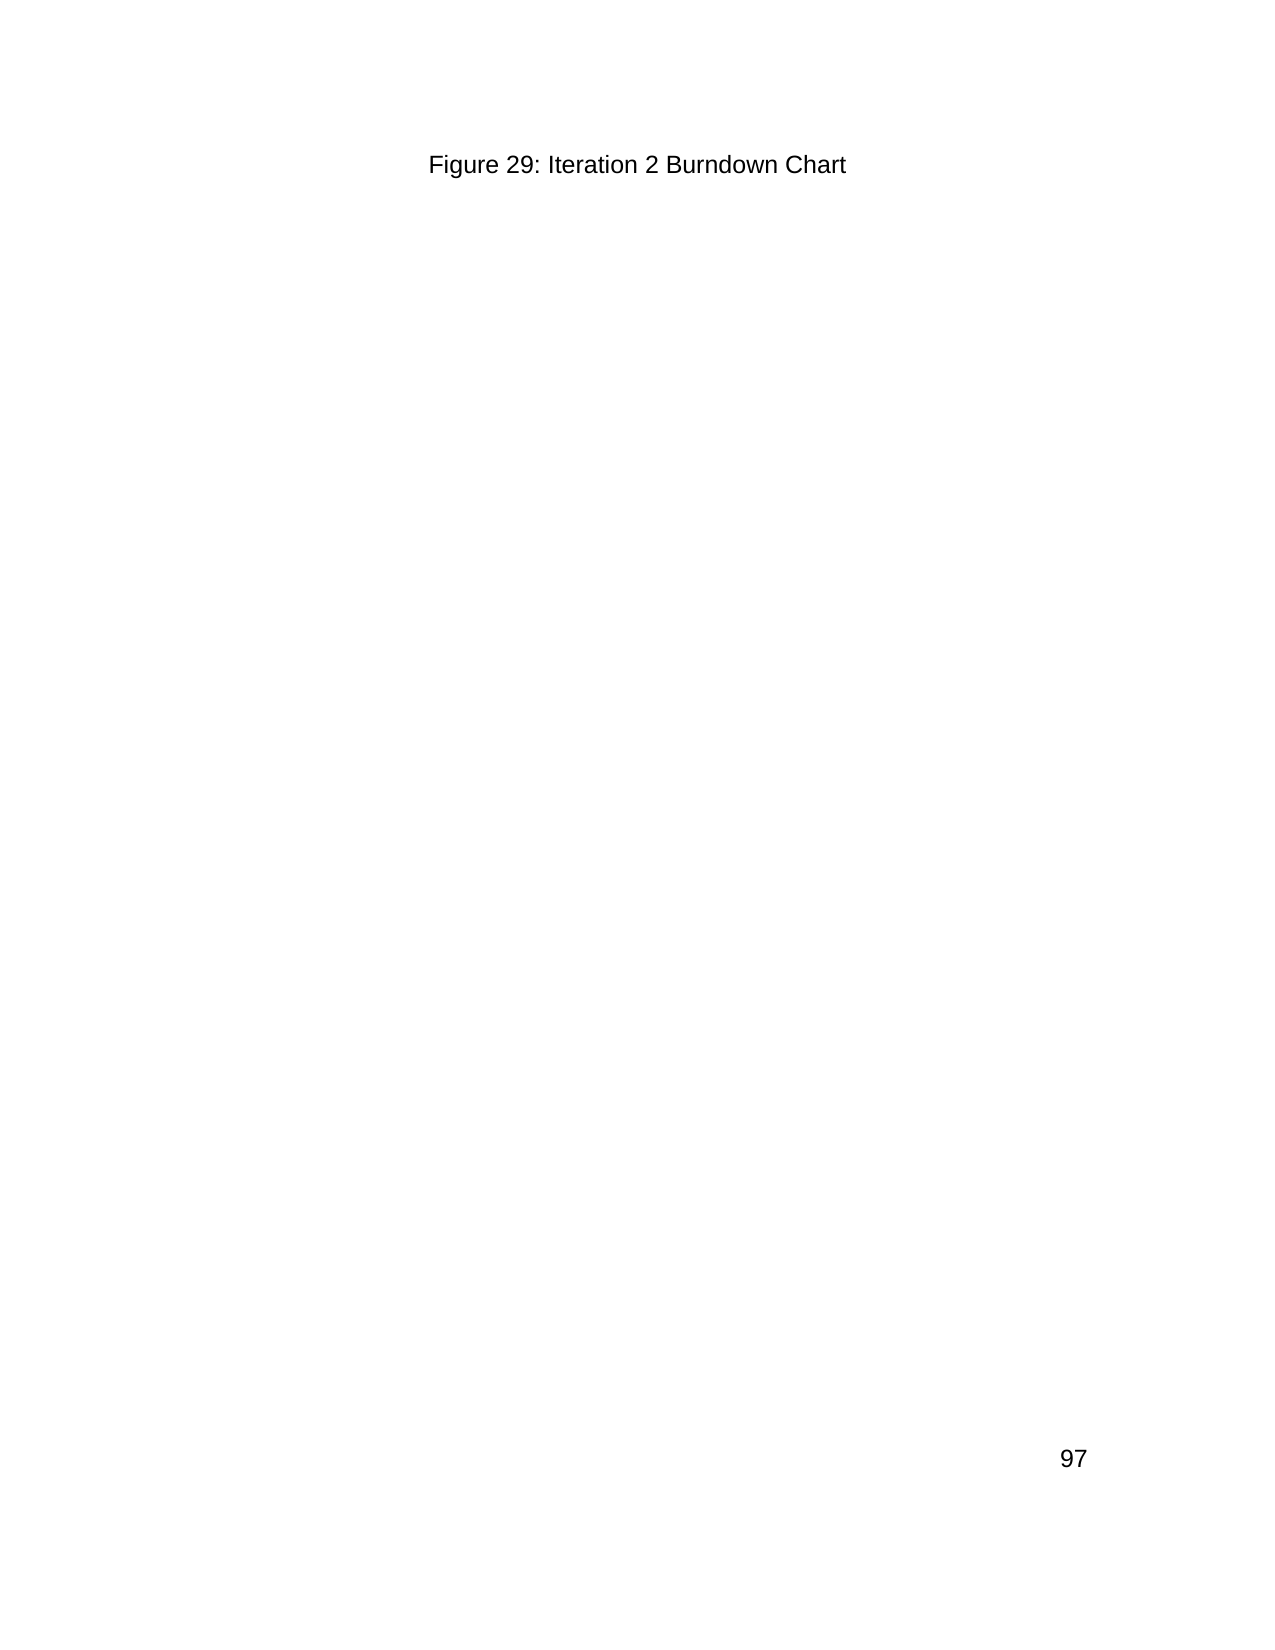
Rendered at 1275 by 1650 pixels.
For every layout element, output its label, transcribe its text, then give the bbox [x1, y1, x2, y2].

subtitle Figure 29: Iteration 2 Burndown Chart [187, 150, 1087, 179]
